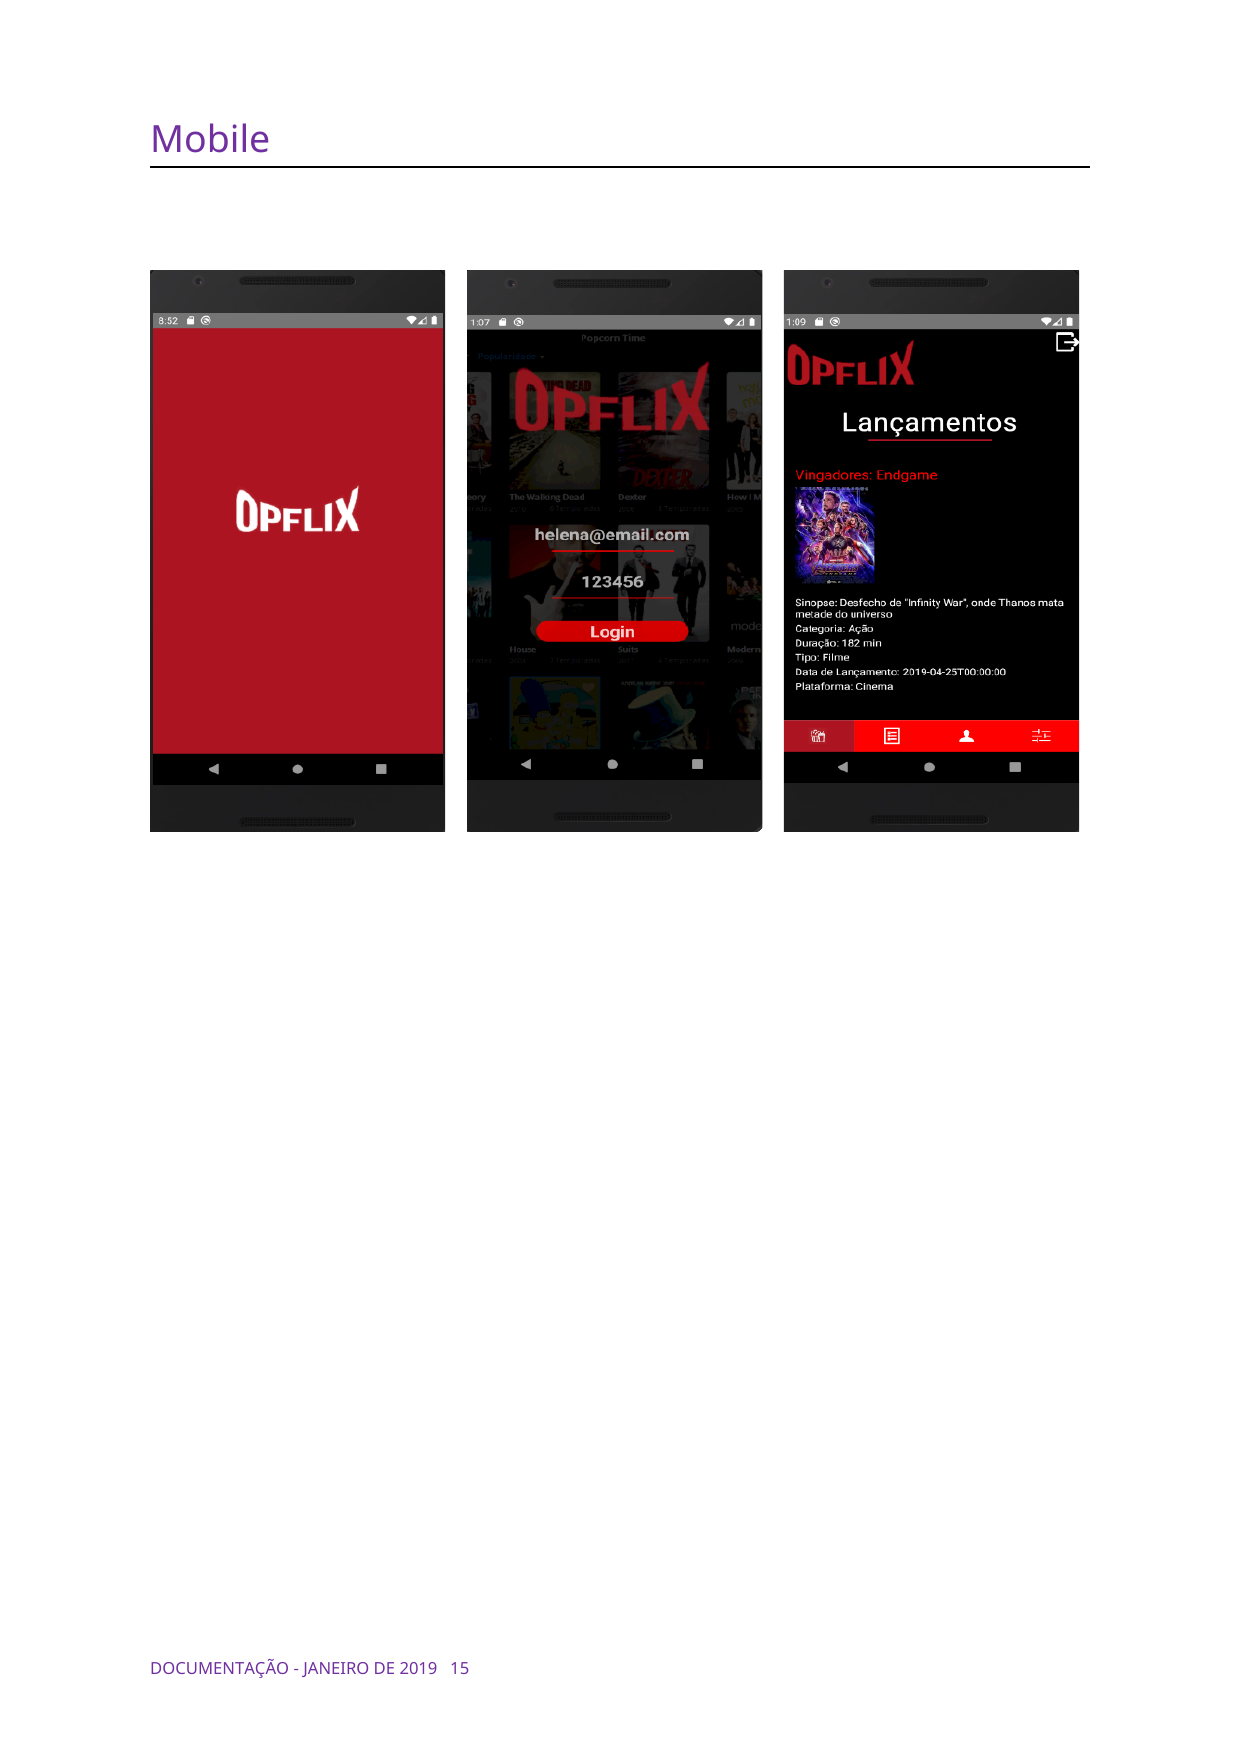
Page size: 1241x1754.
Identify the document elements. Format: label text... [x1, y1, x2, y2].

picture [150, 270, 446, 832]
picture [783, 270, 1080, 832]
picture [467, 270, 763, 832]
text Mobile [150, 112, 1090, 166]
